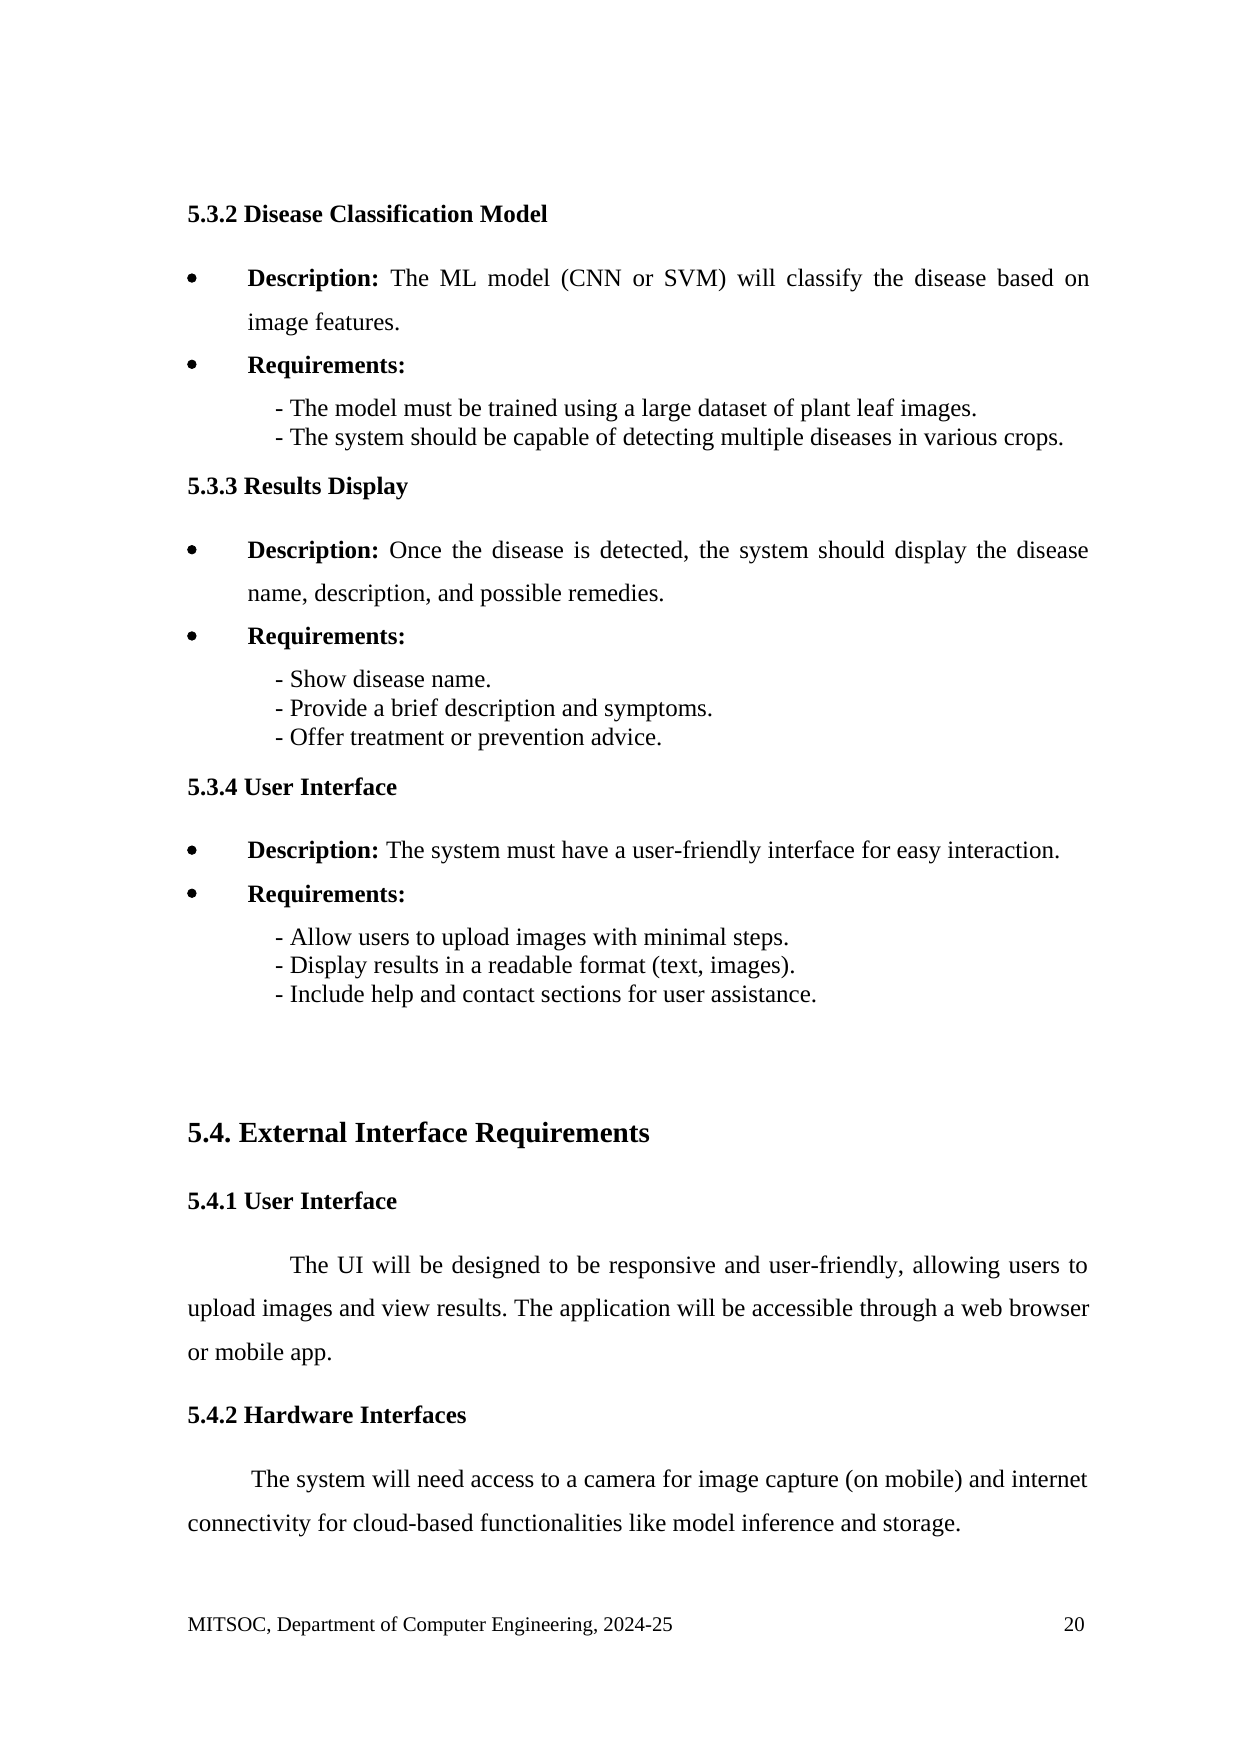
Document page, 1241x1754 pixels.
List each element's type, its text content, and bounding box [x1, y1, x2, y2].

text 5.3.3 Results Display [187, 471, 1090, 500]
text 5.4. External Interface Requirements [187, 1115, 1090, 1149]
text The UI will be designed to be responsive and user-friendly, allowing users to upload images and view results. The application will be accessible through a web browser or mobile app. [187, 1250, 1090, 1365]
text - Offer treatment or prevention advice. [187, 722, 1090, 751]
text - Provide a brief description and symptoms. [187, 693, 1090, 722]
text - Show disease name. [187, 664, 1090, 693]
list Requirements: [187, 621, 1090, 650]
text - Display results in a readable format (text, images). [187, 951, 1090, 979]
list Description: The ML model (CNN or SVM) will classify the disease based on image features. [187, 263, 1090, 335]
text - The system should be capable of detecting multiple diseases in various crops. [187, 422, 1090, 450]
text The system will need access to a camera for image capture (on mobile) and internet connectivity for cloud-based functionalities like model inference and storage. [187, 1464, 1090, 1536]
list Description: The system must have a user-friendly interface for easy interaction. [187, 836, 1090, 864]
list Description: Once the disease is detected, the system should display the disease name, description, and possible remedies. [187, 535, 1090, 607]
text 5.4.1 User Interface [187, 1186, 1090, 1215]
text - The model must be trained using a large dataset of plant leaf images. [187, 393, 1090, 422]
list Requirements: [187, 350, 1090, 378]
text 5.4.2 Hardware Interfaces [187, 1401, 1090, 1429]
text - Allow users to upload images with minimal steps. [187, 922, 1090, 951]
list Requirements: [187, 879, 1090, 907]
text 5.3.4 User Interface [187, 772, 1090, 800]
text 5.3.2 Disease Classification Model [187, 199, 1090, 228]
text - Include help and contact sections for user assistance. [187, 979, 1090, 1008]
